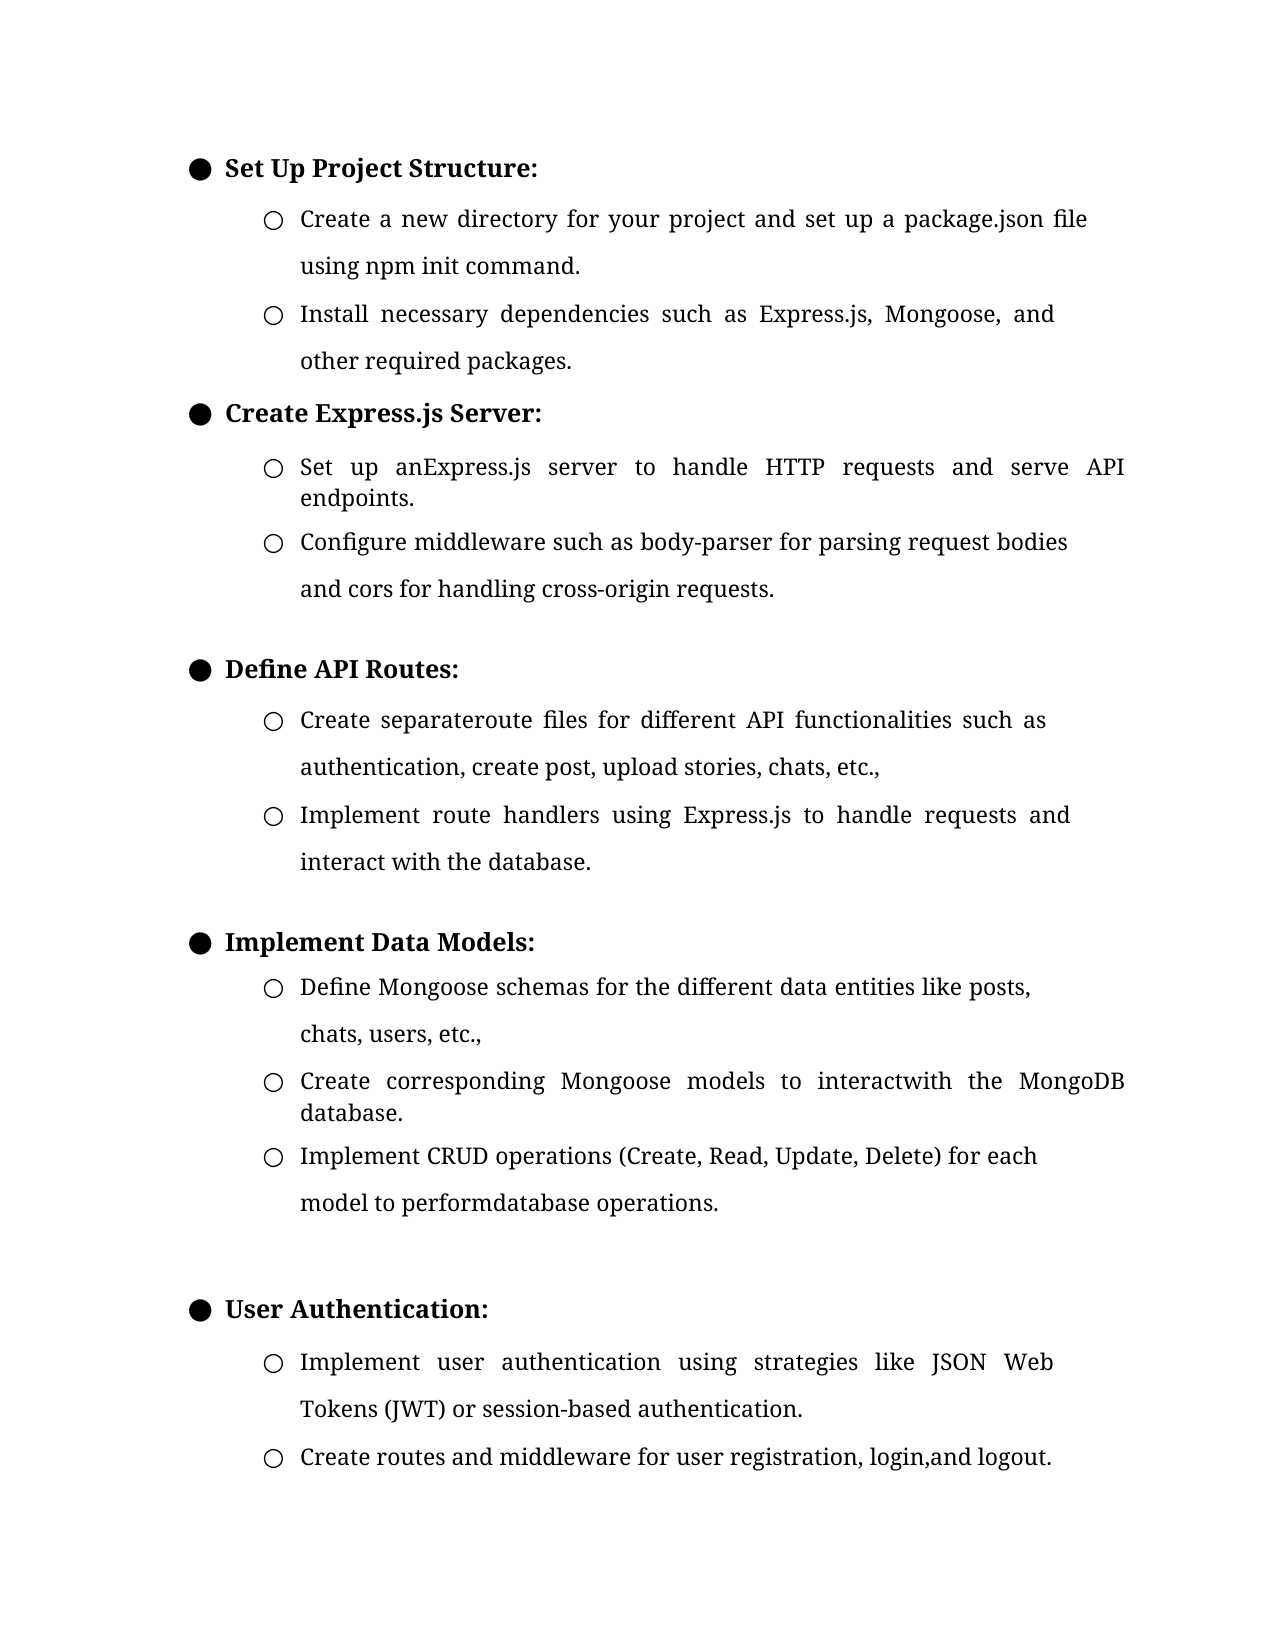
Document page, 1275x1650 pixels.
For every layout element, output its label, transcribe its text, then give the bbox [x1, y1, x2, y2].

subtitle Define API Routes: [187, 651, 1125, 686]
subtitle Implement Data Models: [187, 924, 1125, 959]
list Implement CRUD operations (Create, Read, Update, Delete) for each model to performdatabase operations. [262, 1140, 1039, 1218]
list Install necessary dependencies such as Express.js, Mongoose, and other required packages. [262, 298, 1056, 376]
list Create separateroute files for different API functionalities such as authentication, create post, upload stories, chats, etc., [262, 704, 1047, 782]
list Define Mongoose schemas for the different data entities like posts, chats, users, etc., [262, 971, 1032, 1049]
subtitle Set Up Project Structure: [187, 150, 1125, 184]
list Create routes and middleware for user registration, login,and logout. [262, 1441, 1125, 1472]
subtitle User Authentication: [187, 1291, 1125, 1326]
list Implement user authentication using strategies like JSON Web Tokens (JWT) or session-based authentication. [262, 1346, 1054, 1424]
list Create a new directory for your project and set up a package.json file using npm init command. [262, 203, 1089, 281]
subtitle Create Express.js Server: [187, 396, 1125, 430]
list Implement route handlers using Express.js to handle requests and interact with the database. [262, 799, 1072, 877]
list Create corresponding Mongoose models to interactwith the MongoDB database. [262, 1065, 1125, 1128]
list Configure middleware such as body-parser for parsing request bodies and cors for handling cross-origin requests. [262, 526, 1069, 604]
list Set up anExpress.js server to handle HTTP requests and serve API endpoints. [262, 451, 1125, 513]
